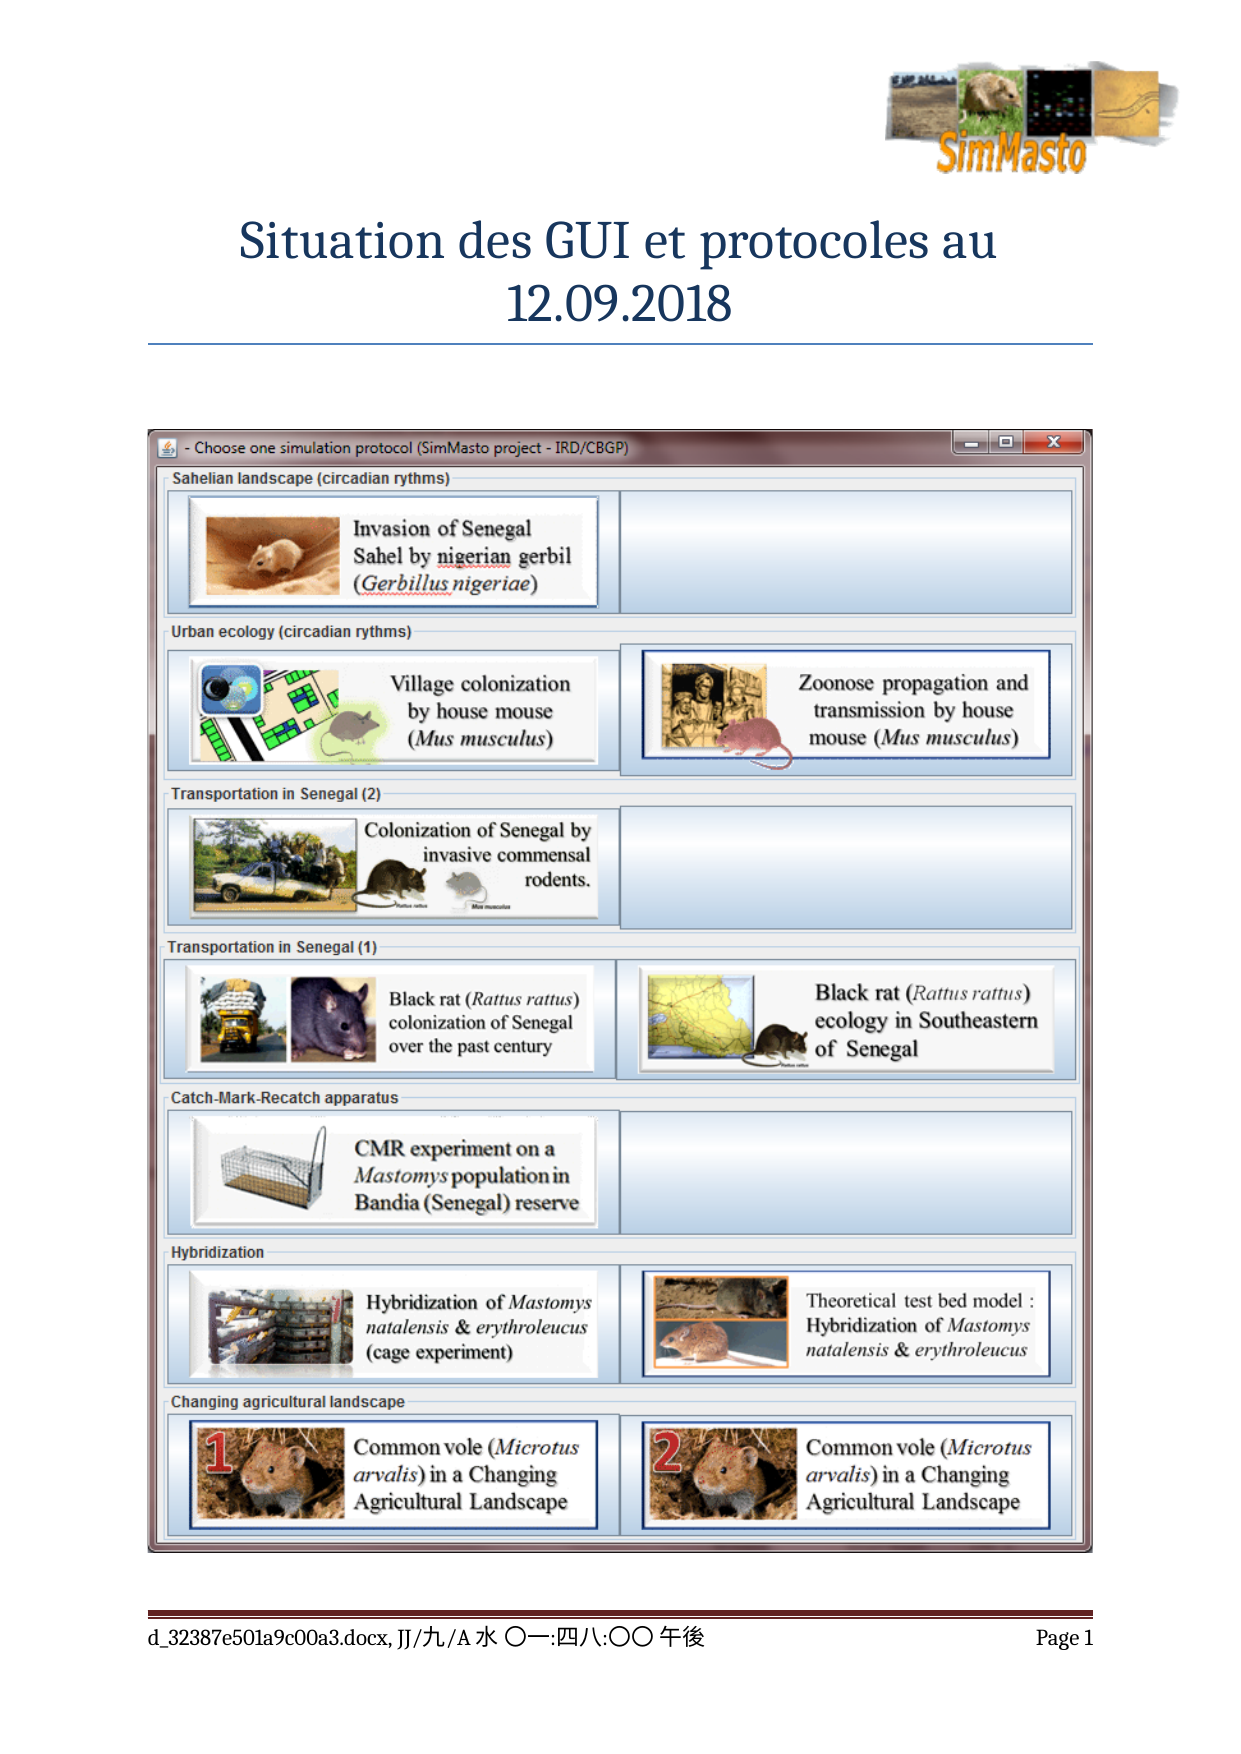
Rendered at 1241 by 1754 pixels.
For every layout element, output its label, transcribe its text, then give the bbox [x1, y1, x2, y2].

picture [147, 429, 1093, 1553]
picture [885, 61, 1181, 174]
title Situation des GUI et protocoles au 12.09.2018 [148, 210, 1093, 343]
